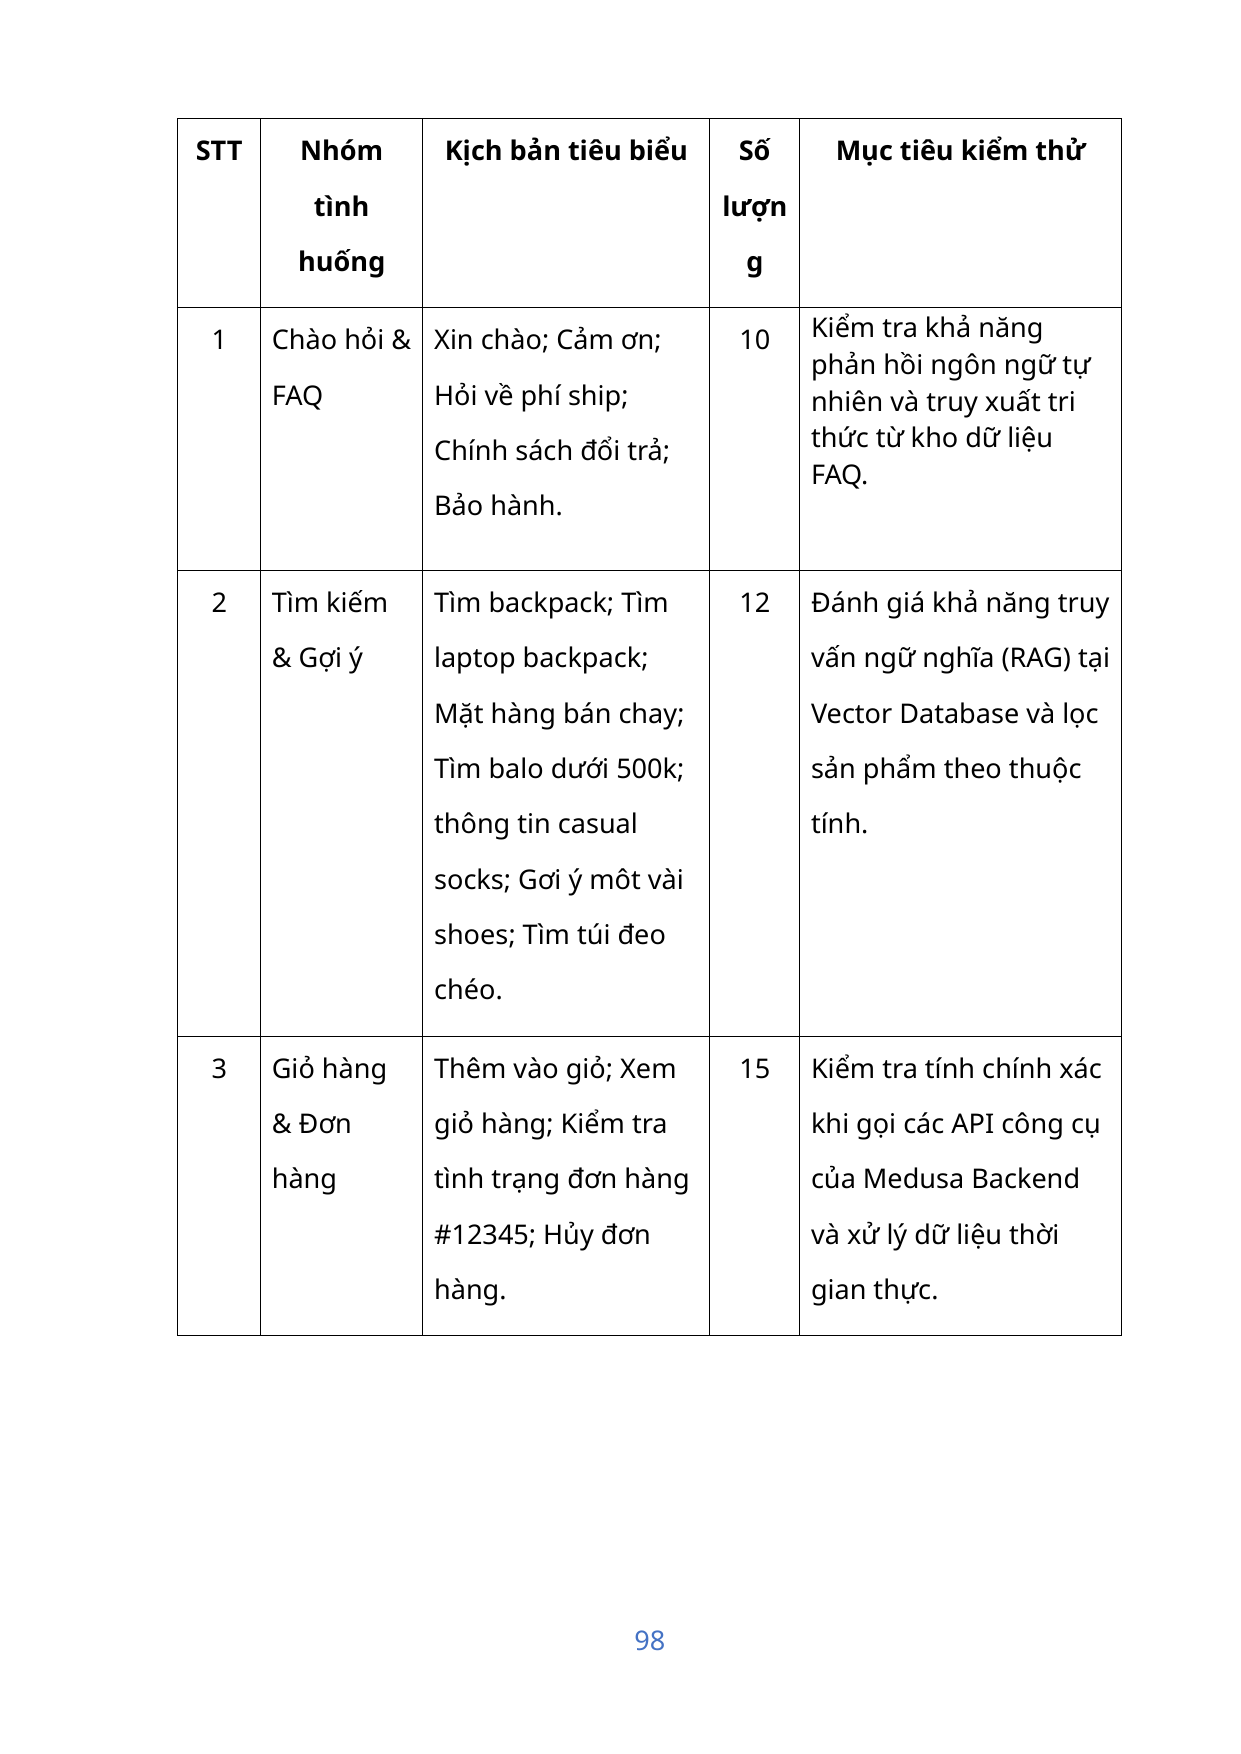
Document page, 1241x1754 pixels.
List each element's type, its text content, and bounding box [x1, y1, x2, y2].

table_header Mục tiêu kiểm thử [800, 119, 1121, 307]
table_header Nhóm tình huống [261, 119, 422, 307]
table_cell 12 [710, 571, 799, 1036]
table_cell Tìm kiếm & Gợi ý [261, 571, 422, 1036]
table_cell 3 [178, 1037, 260, 1335]
table_cell Tìm backpack; Tìm laptop backpack; Mặt hàng bán chay; Tìm balo dưới 500k; thông tin casual socks; Gơi ý môt vài shoes; Tìm túi đeo chéo. [423, 571, 709, 1036]
table_cell 15 [710, 1037, 799, 1335]
table_header Kịch bản tiêu biểu [423, 119, 709, 307]
table_cell 2 [178, 571, 260, 1036]
table_cell Thêm vào giỏ; Xem giỏ hàng; Kiểm tra tình trạng đơn hàng #12345; Hủy đơn hàng. [423, 1037, 709, 1335]
table_cell 10 [710, 308, 799, 570]
table_cell Chào hỏi & FAQ [261, 308, 422, 570]
table_cell 1 [178, 308, 260, 570]
table_cell Kiểm tra tính chính xác khi gọi các API công cụ của Medusa Backend và xử lý dữ liệu thời gian thực. [800, 1037, 1121, 1335]
table_cell Xin chào; Cảm ơn; Hỏi về phí ship; Chính sách đổi trả; Bảo hành. [423, 308, 709, 570]
table_cell Giỏ hàng & Đơn hàng [261, 1037, 422, 1335]
table_header Số lượng [710, 119, 799, 307]
table_cell Đánh giá khả năng truy vấn ngữ nghĩa (RAG) tại Vector Database và lọc sản phẩm theo thuộc tính. [800, 571, 1121, 1036]
table_cell Kiểm tra khả năng phản hồi ngôn ngữ tự nhiên và truy xuất tri thức từ kho dữ liệu FAQ. [800, 308, 1121, 570]
table_header STT [178, 119, 260, 307]
